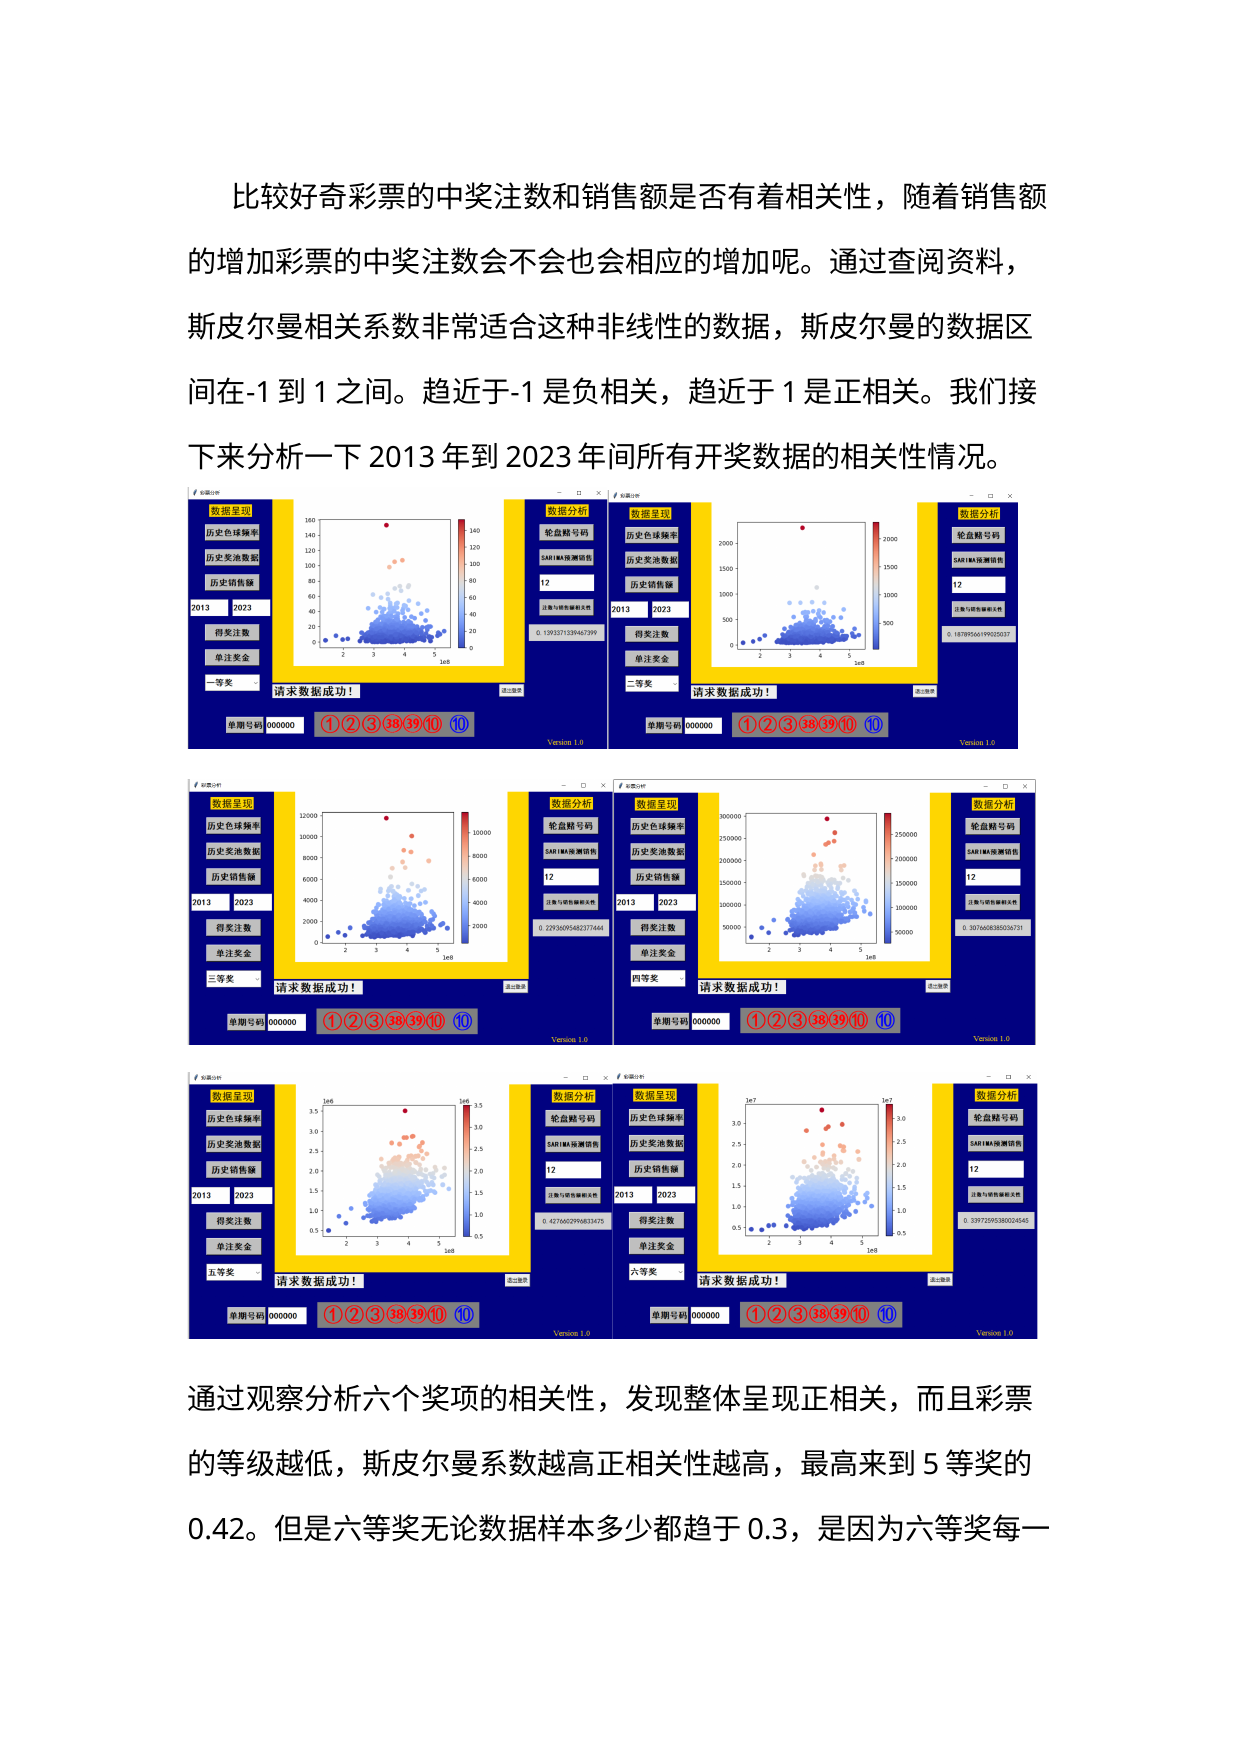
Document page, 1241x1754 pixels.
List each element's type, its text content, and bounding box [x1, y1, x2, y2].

picture [187, 487, 1018, 749]
picture [187, 1072, 1038, 1339]
text 比较好奇彩票的中奖注数和销售额是否有着相关性，随着销售额的增加彩票的中奖注数会不会也会相应的增加呢。通过查阅资料，斯皮尔曼相关系数非常适合这种非线性的数据，斯皮尔曼的数据区间在-1到1之间。趋近于-1是负相关，趋近于1是正相关。我们接下来分析一下2013年到2023年间所有开奖数据的相关性情况。 [187, 162, 1053, 487]
picture [187, 779, 1036, 1045]
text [187, 1364, 1053, 1559]
